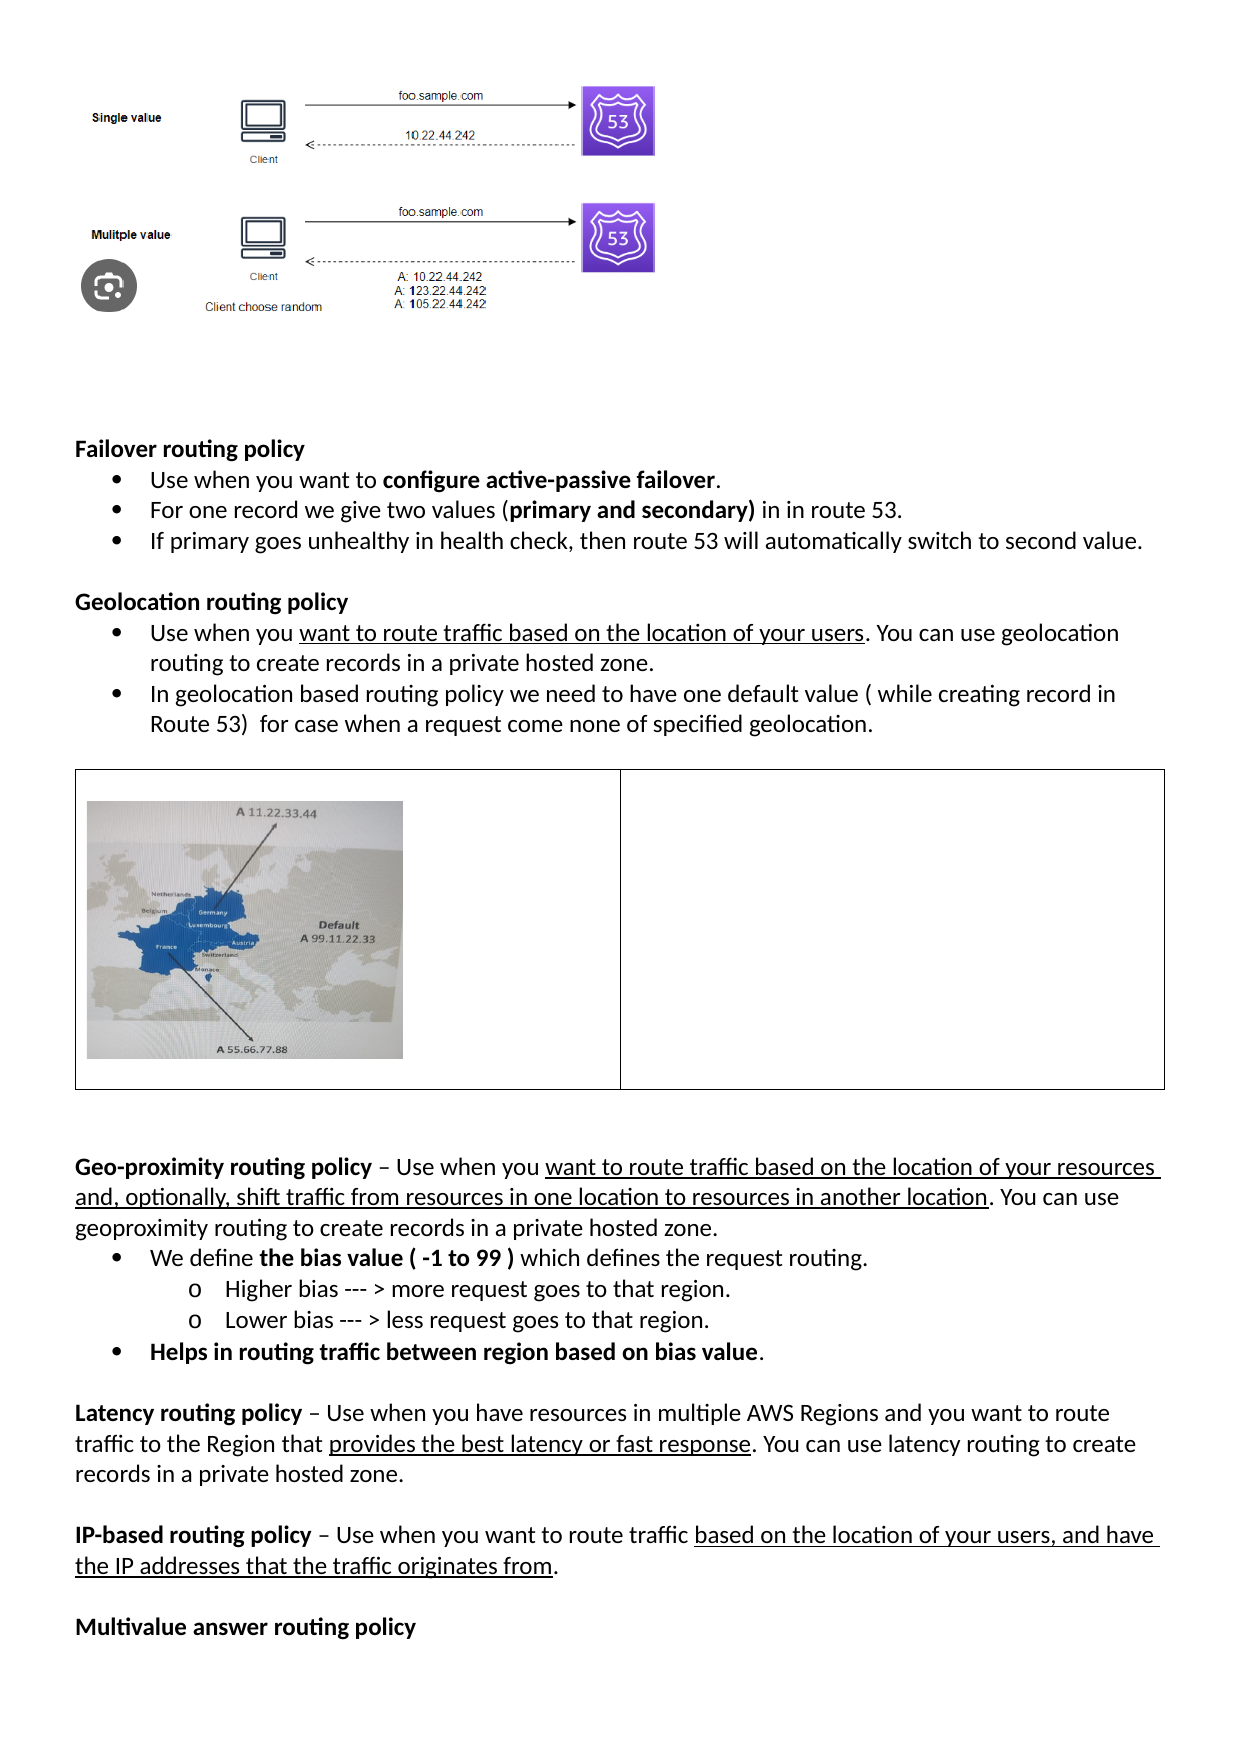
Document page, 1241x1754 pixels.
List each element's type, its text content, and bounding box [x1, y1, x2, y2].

list If primary goes unhealthy in health check, then route 53 will automatically switch to second value. [112, 525, 1165, 556]
text Geolocation routing policy [75, 586, 1165, 617]
list In geolocation based routing policy we need to have one default value ( while creating record in Route 53) for case when a request come none of specified geolocation. [112, 678, 1165, 739]
text IP-based routing policy – Use when you want to route traffic based on the location of your users, and have the IP addresses that the traffic originates from. [75, 1519, 1165, 1581]
table_header [76, 770, 620, 1089]
text Latency routing policy – Use when you have resources in multiple AWS Regions and you want to route traffic to the Region that provides the best latency or fast response. You can use latency routing to create records in a private hosted zone. [75, 1397, 1165, 1489]
list Higher bias --- > more request goes to that region. [187, 1273, 1165, 1305]
table_header [621, 770, 1164, 1089]
text Failover routing policy [75, 434, 1165, 464]
list Lower bias --- > less request goes to that region. [187, 1305, 1165, 1336]
list For one record we give two values (primary and secondary) in in route 53. [112, 495, 1165, 525]
list We define the bias value ( -1 to 99 ) which defines the request routing. [112, 1242, 1165, 1273]
list Use when you want to configure active-passive failover. [112, 464, 1165, 495]
list Helps in routing traffic between region based on bias value. [112, 1336, 1165, 1367]
picture [75, 75, 679, 312]
list Use when you want to route traffic based on the location of your users. You can use geolocation routing to create records in a private hosted zone. [112, 617, 1165, 678]
picture [86, 801, 403, 1059]
text Geo-proximity routing policy – Use when you want to route traffic based on the location of your resources and, optionally, shift traffic from resources in one location to resources in another location. You can use geoproximity routing to create records in a private hosted zone. [75, 1151, 1165, 1242]
text Multivalue answer routing policy [75, 1611, 1165, 1642]
